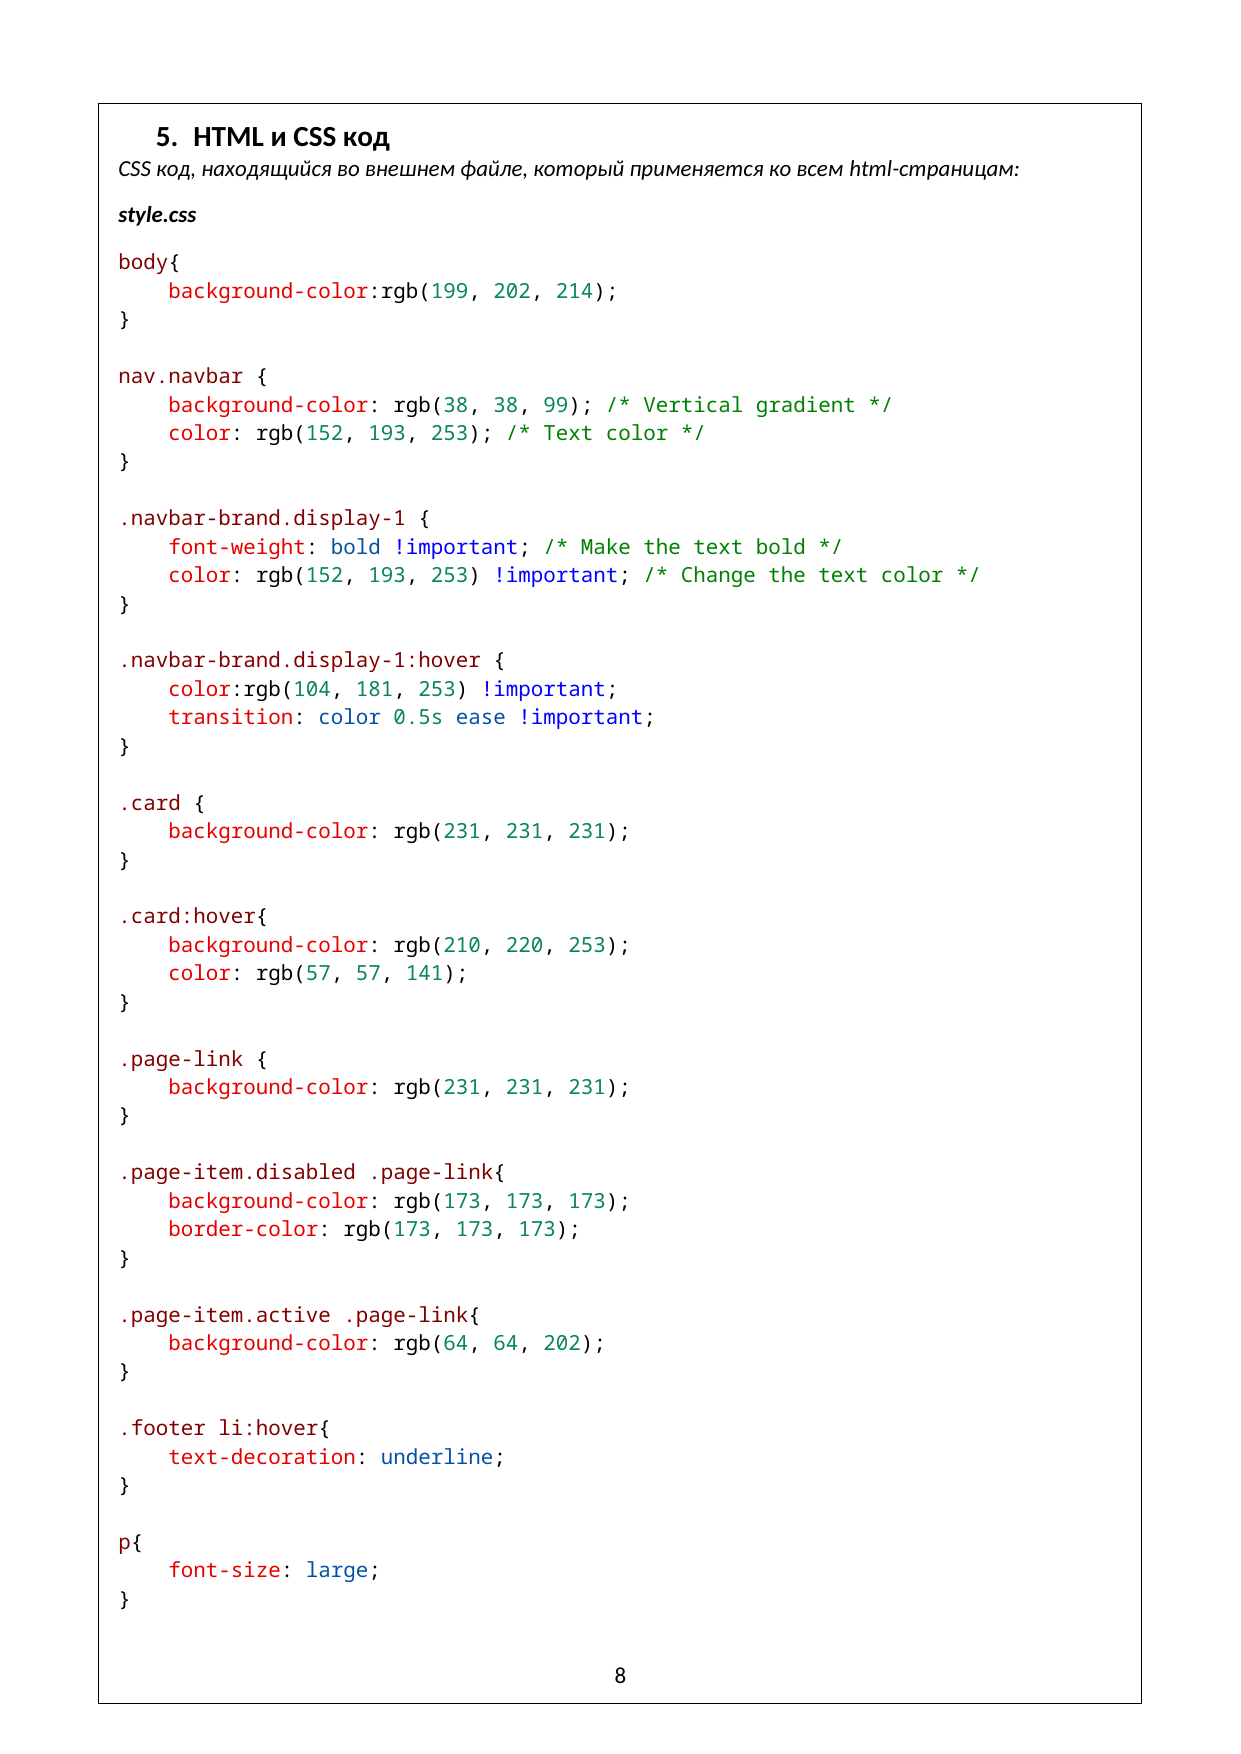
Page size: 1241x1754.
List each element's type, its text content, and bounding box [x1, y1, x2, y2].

text transition: color 0.5s ease !important; [118, 702, 1122, 731]
text .card:hover{ [118, 902, 1122, 930]
text } [118, 304, 1122, 333]
text font-size: large; [118, 1556, 1122, 1584]
text background-color: rgb(38, 38, 99); /* Vertical gradient */ [118, 390, 1122, 418]
text text-decoration: underline; [118, 1442, 1122, 1470]
text } [118, 1584, 1122, 1612]
text background-color: rgb(231, 231, 231); [118, 1072, 1122, 1101]
text color:rgb(104, 181, 253) !important; [118, 674, 1122, 702]
text .navbar-brand.display-1:hover { [118, 646, 1122, 674]
text background-color: rgb(231, 231, 231); [118, 816, 1122, 845]
text nav.navbar { [118, 361, 1122, 390]
text } [118, 1101, 1122, 1129]
text .page-link { [118, 1044, 1122, 1072]
text CSS код, находящийся во внешнем файле, который применяется ко всем html-страницам: [118, 154, 1122, 182]
text font-weight: bold !important; /* Make the text bold */ [118, 532, 1122, 560]
text } [118, 987, 1122, 1015]
text } [118, 1243, 1122, 1271]
text p{ [118, 1527, 1122, 1556]
text background-color: rgb(173, 173, 173); [118, 1186, 1122, 1214]
text color: rgb(152, 193, 253) !important; /* Change the text color */ [118, 560, 1122, 589]
text } [118, 1357, 1122, 1385]
text border-color: rgb(173, 173, 173); [118, 1214, 1122, 1243]
text } [118, 845, 1122, 873]
text .navbar-brand.display-1 { [118, 503, 1122, 532]
text } [118, 1470, 1122, 1499]
text style.css [118, 201, 1122, 229]
text .card { [118, 788, 1122, 816]
text background-color:rgb(199, 202, 214); [118, 276, 1122, 304]
text } [118, 589, 1122, 617]
text .footer li:hover{ [118, 1413, 1122, 1442]
text body{ [118, 247, 1122, 276]
text background-color: rgb(210, 220, 253); [118, 930, 1122, 958]
text } [118, 731, 1122, 759]
text color: rgb(57, 57, 141); [118, 958, 1122, 987]
text HTML и CSS код [156, 118, 1122, 154]
text } [118, 447, 1122, 475]
text color: rgb(152, 193, 253); /* Text color */ [118, 418, 1122, 447]
text .page-item.disabled .page-link{ [118, 1157, 1122, 1186]
text background-color: rgb(64, 64, 202); [118, 1328, 1122, 1357]
text .page-item.active .page-link{ [118, 1300, 1122, 1328]
